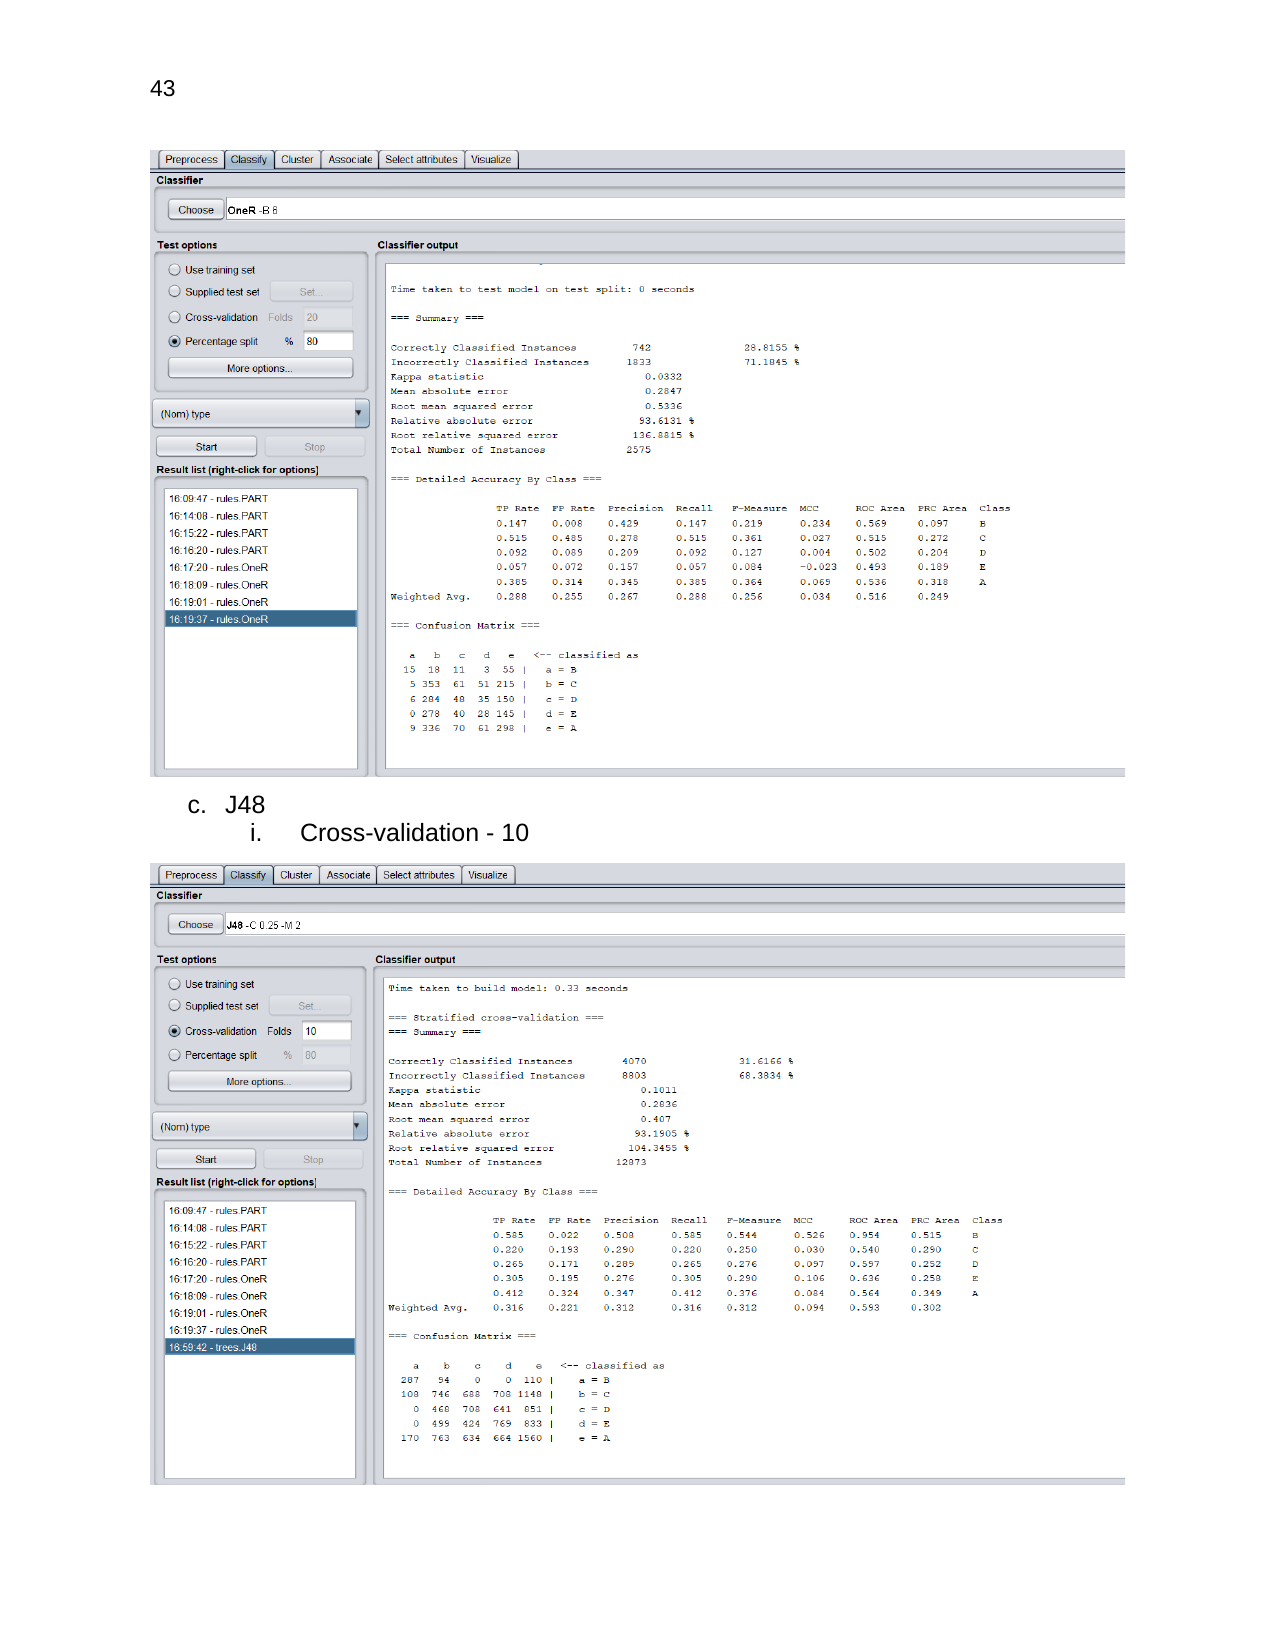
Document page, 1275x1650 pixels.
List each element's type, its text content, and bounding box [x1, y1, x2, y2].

picture [150, 150, 1125, 777]
list Cross-validation - 10 [262, 818, 1125, 847]
list J48 [187, 789, 1125, 818]
picture [150, 859, 1125, 1485]
